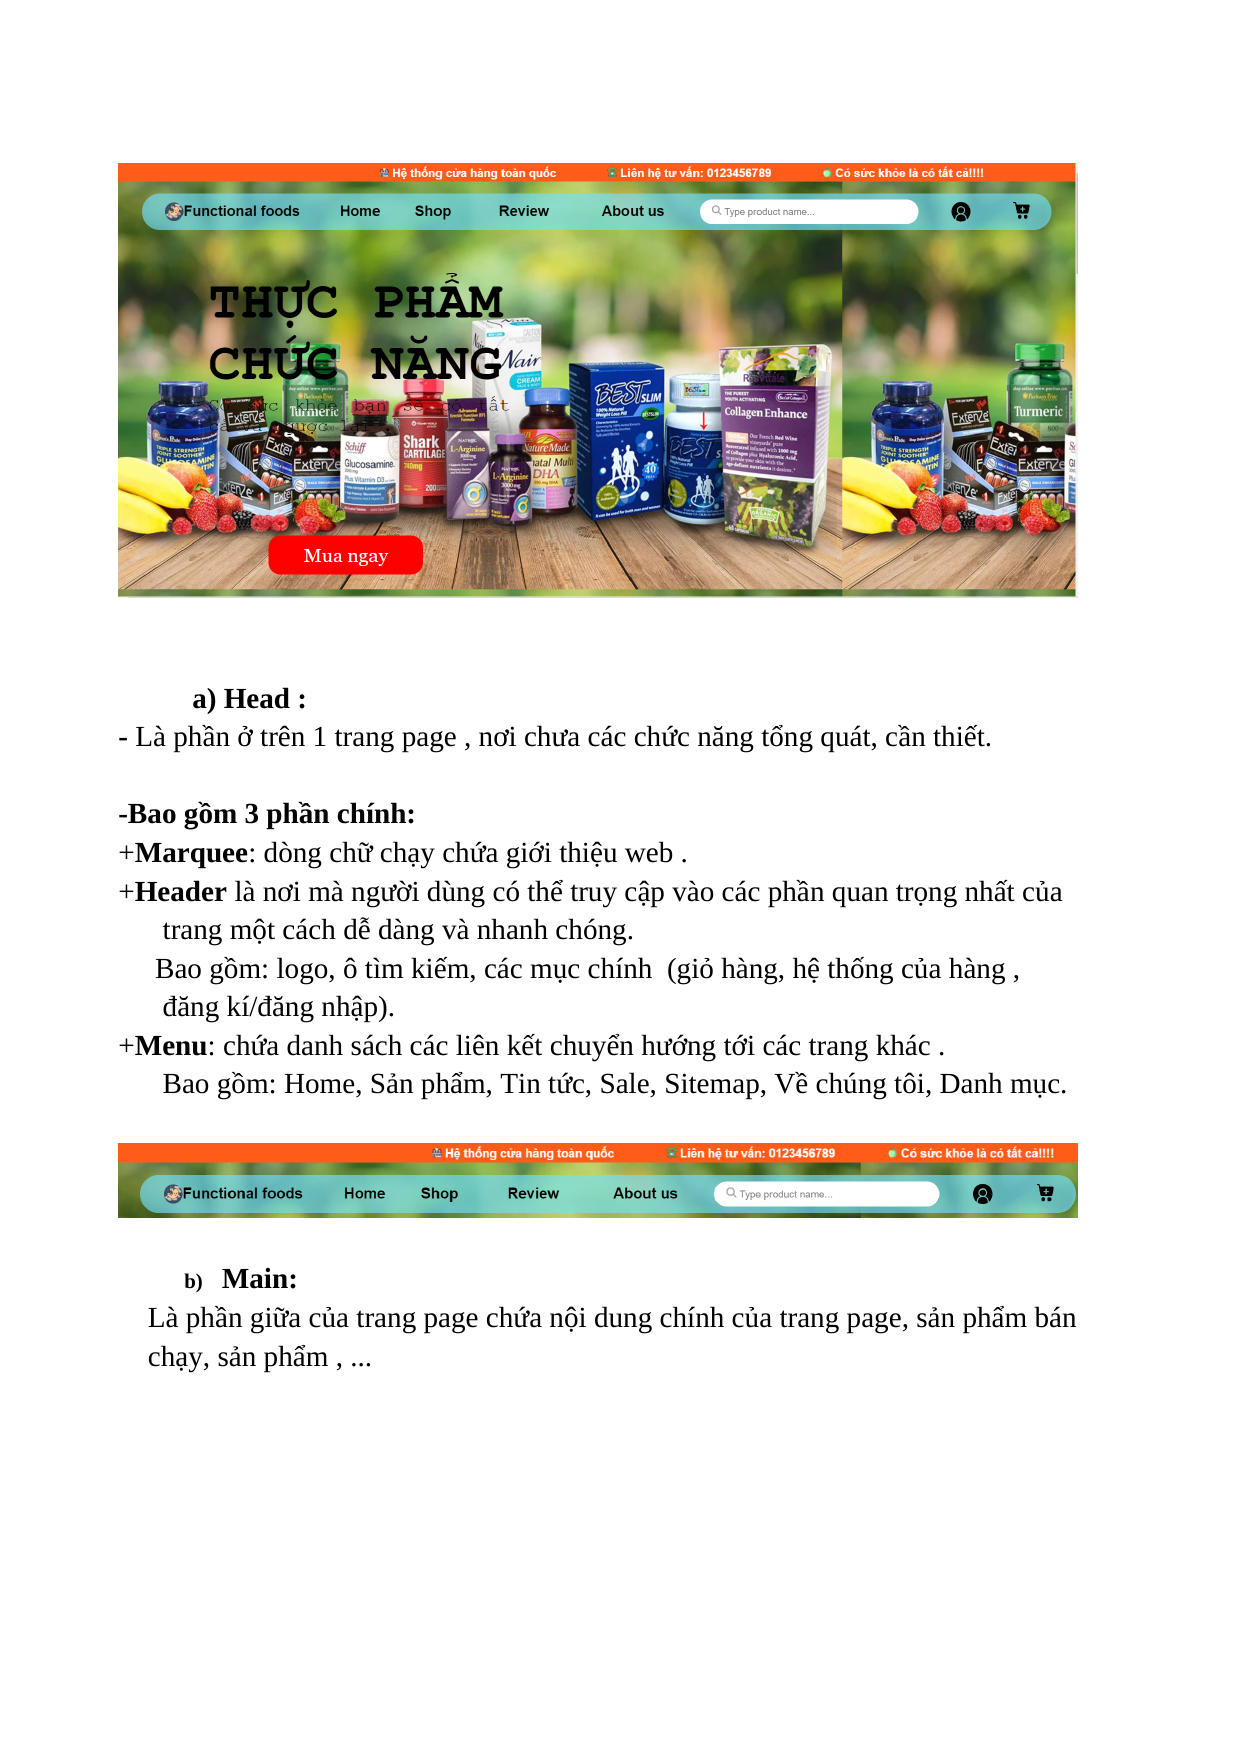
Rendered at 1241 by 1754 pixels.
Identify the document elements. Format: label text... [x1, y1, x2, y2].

list -Bao gồm 3 phần chính: [118, 797, 1078, 830]
picture [118, 1143, 1078, 1218]
list +Menu: chứa danh sách các liên kết chuyển hướng tới các trang khác . [118, 1028, 1078, 1061]
list - Là phần ở trên 1 trang page , nơi chưa các chức năng tổng quát, cần thiết. [118, 719, 1078, 753]
list a) Head : [192, 681, 1078, 714]
list Là phần giữa của trang page chứa nội dung chính của trang page, sản phẩm bán chạy, sản phẩm , ... [148, 1300, 1078, 1372]
list Main: [184, 1262, 1078, 1295]
list Bao gồm: logo, ô tìm kiếm, các mục chính (giỏ hàng, hệ thống của hàng , đăng kí/đăng nhập). [148, 951, 1078, 1023]
list +Marquee: dòng chữ chạy chứa giới thiệu web . [118, 835, 1078, 869]
picture [118, 163, 1078, 598]
list +Header là nơi mà người dùng có thể truy cập vào các phần quan trọng nhất của trang một cách dễ dàng và nhanh chóng. [118, 874, 1078, 946]
list Bao gồm: Home, Sản phẩm, Tin tức, Sale, Sitemap, Về chúng tôi, Danh mục. [118, 1066, 1078, 1100]
